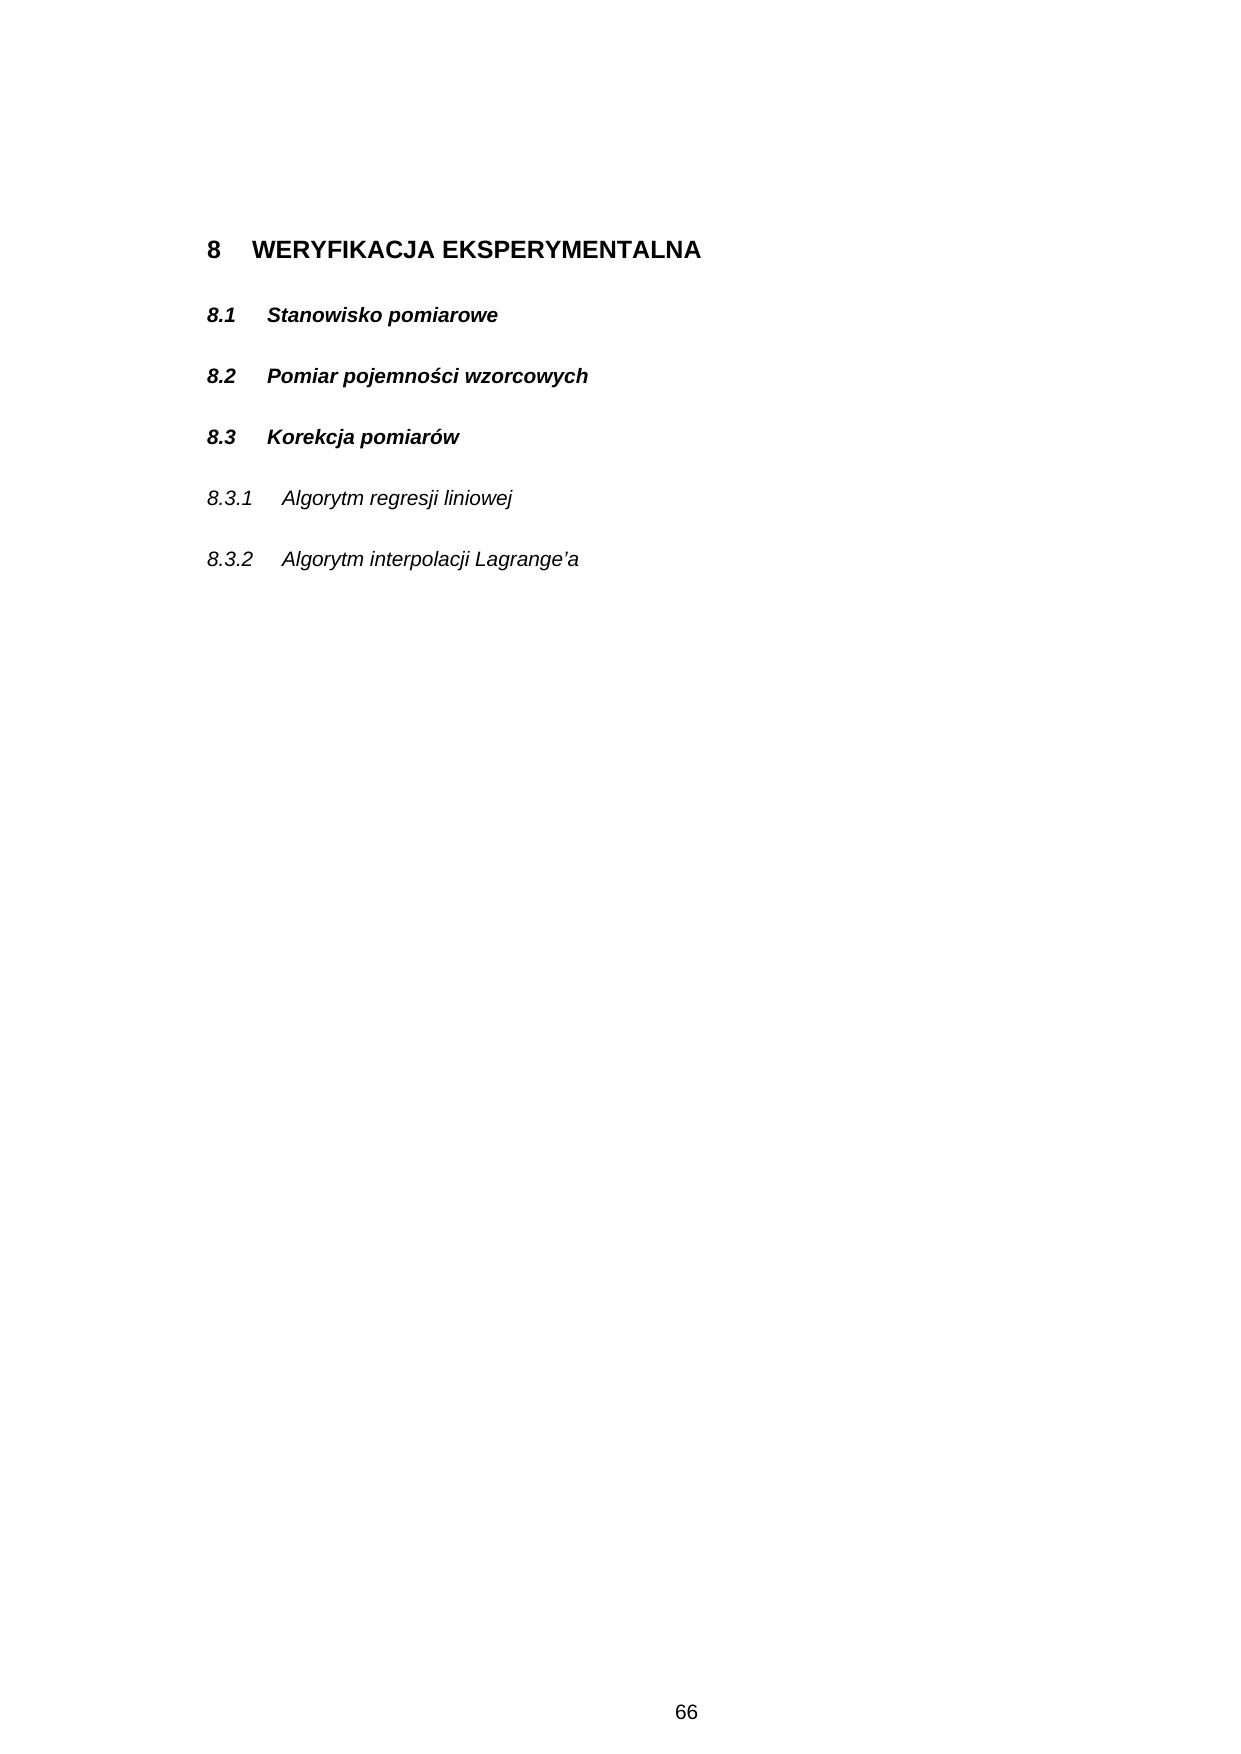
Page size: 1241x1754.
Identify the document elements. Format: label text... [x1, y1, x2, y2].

subtitle Korekcja pomiarów [207, 425, 1092, 449]
subtitle Algorytm regresji liniowej [207, 486, 1092, 510]
subtitle Weryfikacja eksperymentalna [207, 235, 1092, 263]
subtitle Stanowisko pomiarowe [207, 303, 1092, 327]
subtitle Algorytm interpolacji Lagrange’a [207, 547, 1092, 571]
subtitle Pomiar pojemności wzorcowych [207, 364, 1092, 388]
